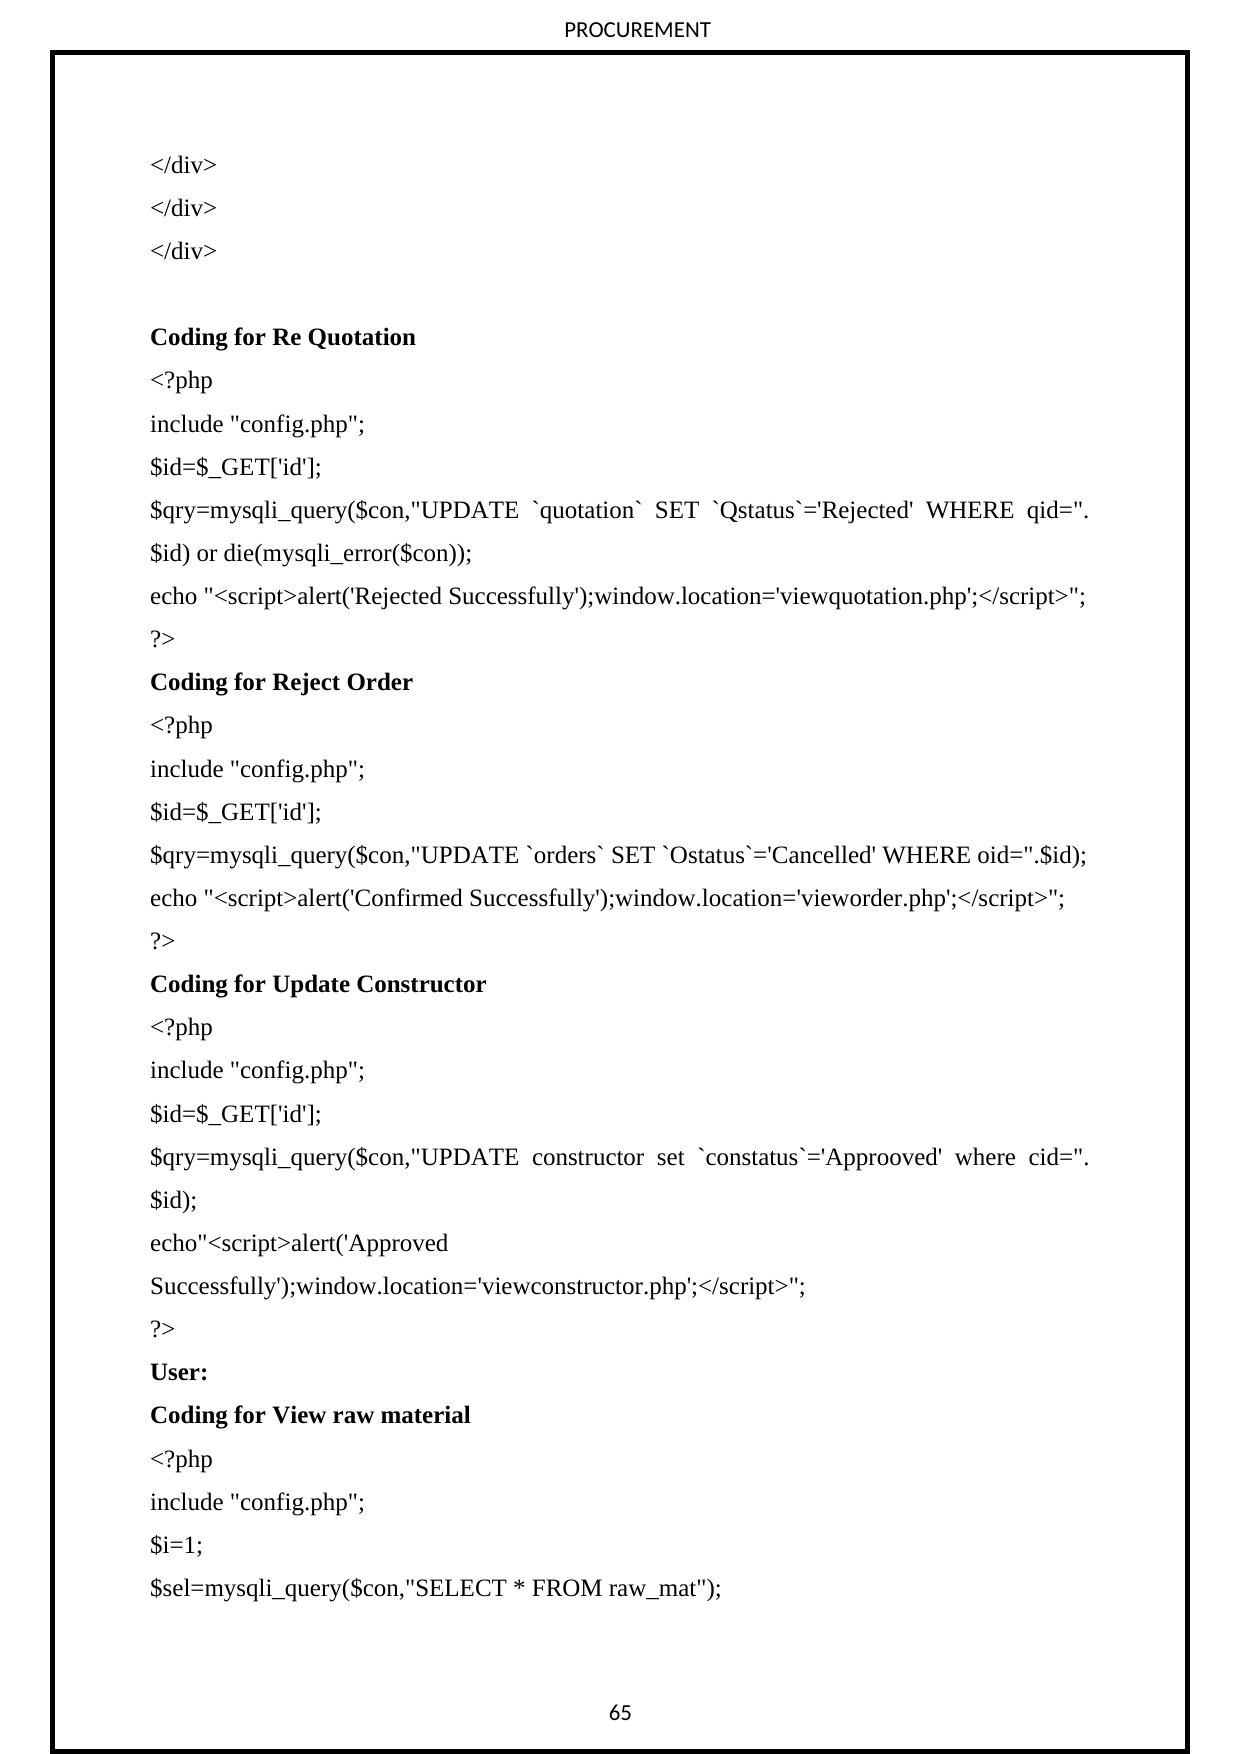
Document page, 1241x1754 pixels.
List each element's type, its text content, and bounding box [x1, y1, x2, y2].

text $sel=mysqli_query($con,"SELECT * FROM raw_mat"); [150, 1573, 1090, 1602]
text Coding for Re Quotation [150, 322, 1090, 351]
text ?> [150, 624, 1090, 653]
text ?> [150, 926, 1090, 955]
text include "config.php"; [150, 1056, 1090, 1084]
text echo "<script>alert('Confirmed Successfully');window.location='vieworder.php';</script>"; [150, 883, 1090, 912]
text $id=$_GET['id']; [150, 1099, 1090, 1127]
text <?php [150, 1012, 1090, 1041]
text Coding for Reject Order [150, 667, 1090, 696]
text </div> [150, 150, 1090, 179]
text Coding for Update Constructor [150, 969, 1090, 998]
text $id=$_GET['id']; [150, 797, 1090, 826]
text ?> [150, 1314, 1090, 1343]
text User: [150, 1357, 1090, 1386]
text include "config.php"; [150, 754, 1090, 782]
text </div> [150, 193, 1090, 222]
text $qry=mysqli_query($con,"UPDATE `orders` SET `Ostatus`='Cancelled' WHERE oid=".$id); [150, 840, 1090, 869]
text Coding for View raw material [150, 1401, 1090, 1429]
text <?php [150, 366, 1090, 394]
text $qry=mysqli_query($con,"UPDATE `quotation` SET `Qstatus`='Rejected' WHERE qid=".$id) or die(mysqli_error($con)); [150, 495, 1090, 567]
text </div> [150, 236, 1090, 265]
text <?php [150, 711, 1090, 739]
text include "config.php"; [150, 409, 1090, 437]
text $qry=mysqli_query($con,"UPDATE constructor set `constatus`='Approoved' where cid=".$id); [150, 1142, 1090, 1214]
text echo "<script>alert('Rejected Successfully');window.location='viewquotation.php';</script>"; [150, 581, 1090, 610]
text include "config.php"; [150, 1487, 1090, 1516]
text $i=1; [150, 1530, 1090, 1559]
text <?php [150, 1444, 1090, 1472]
text $id=$_GET['id']; [150, 452, 1090, 481]
text echo"<script>alert('Approved Successfully');window.location='viewconstructor.php';</script>"; [150, 1228, 1090, 1300]
